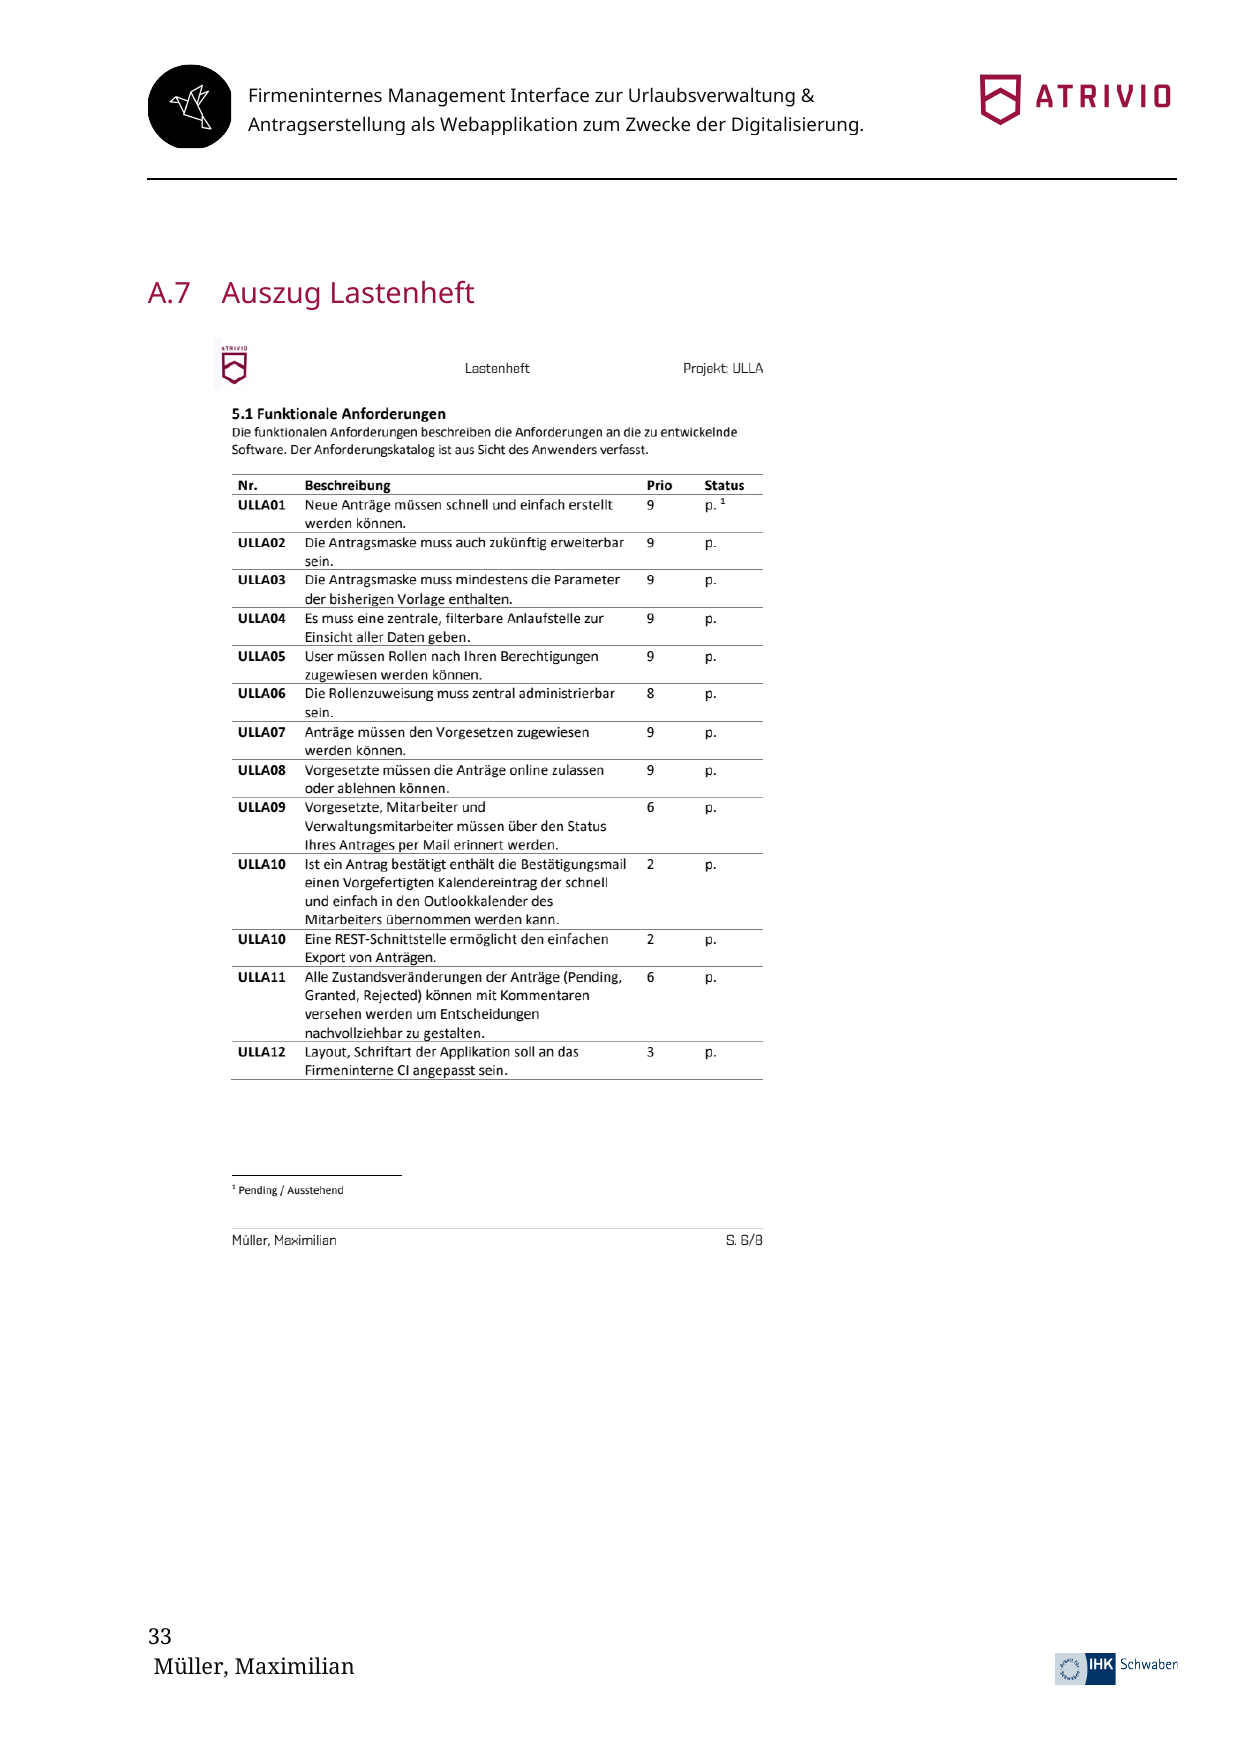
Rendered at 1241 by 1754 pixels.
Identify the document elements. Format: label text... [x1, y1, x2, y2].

picture [1054, 1653, 1178, 1685]
picture [979, 64, 1171, 128]
subtitle A.7 Auszug Lastenheft [148, 272, 1093, 312]
picture [147, 64, 232, 148]
